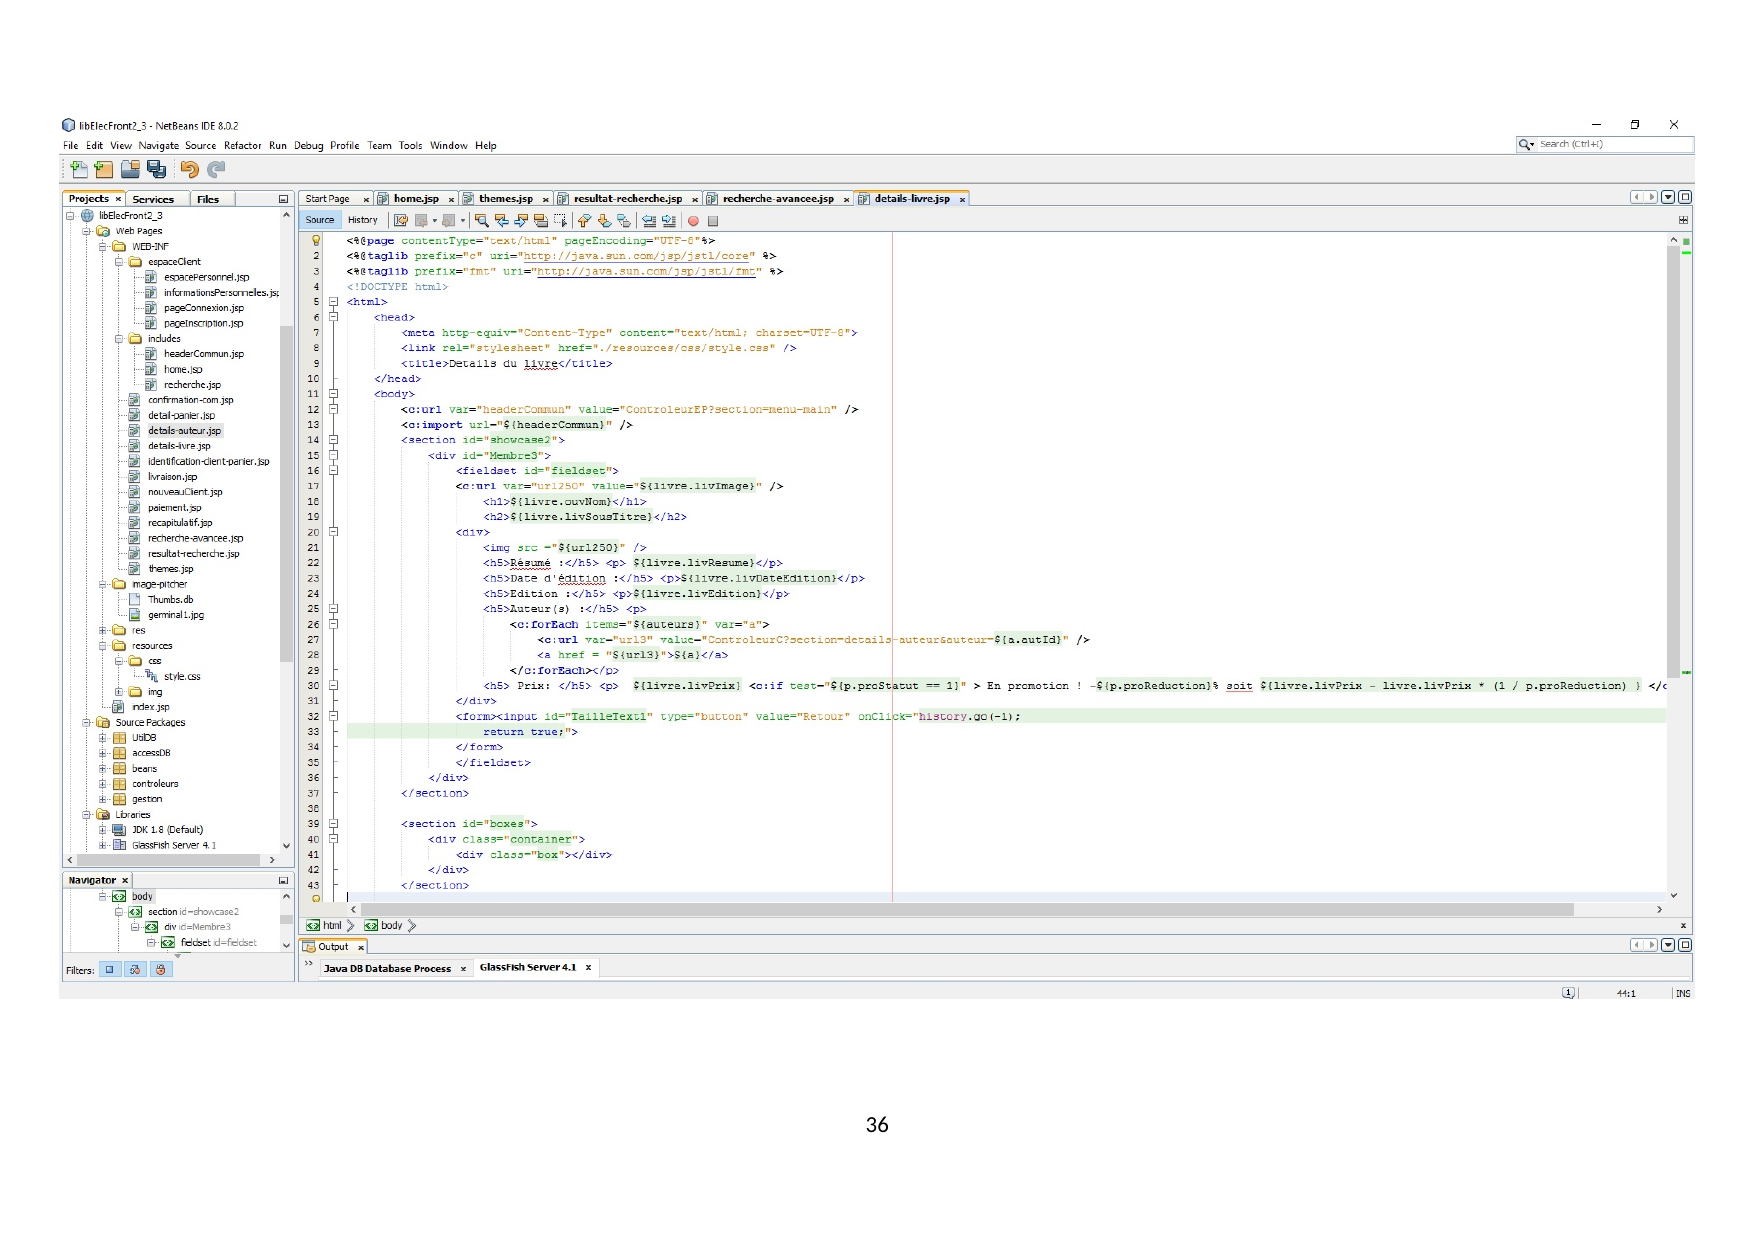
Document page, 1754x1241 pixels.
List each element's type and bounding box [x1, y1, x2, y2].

picture [59, 118, 1695, 999]
